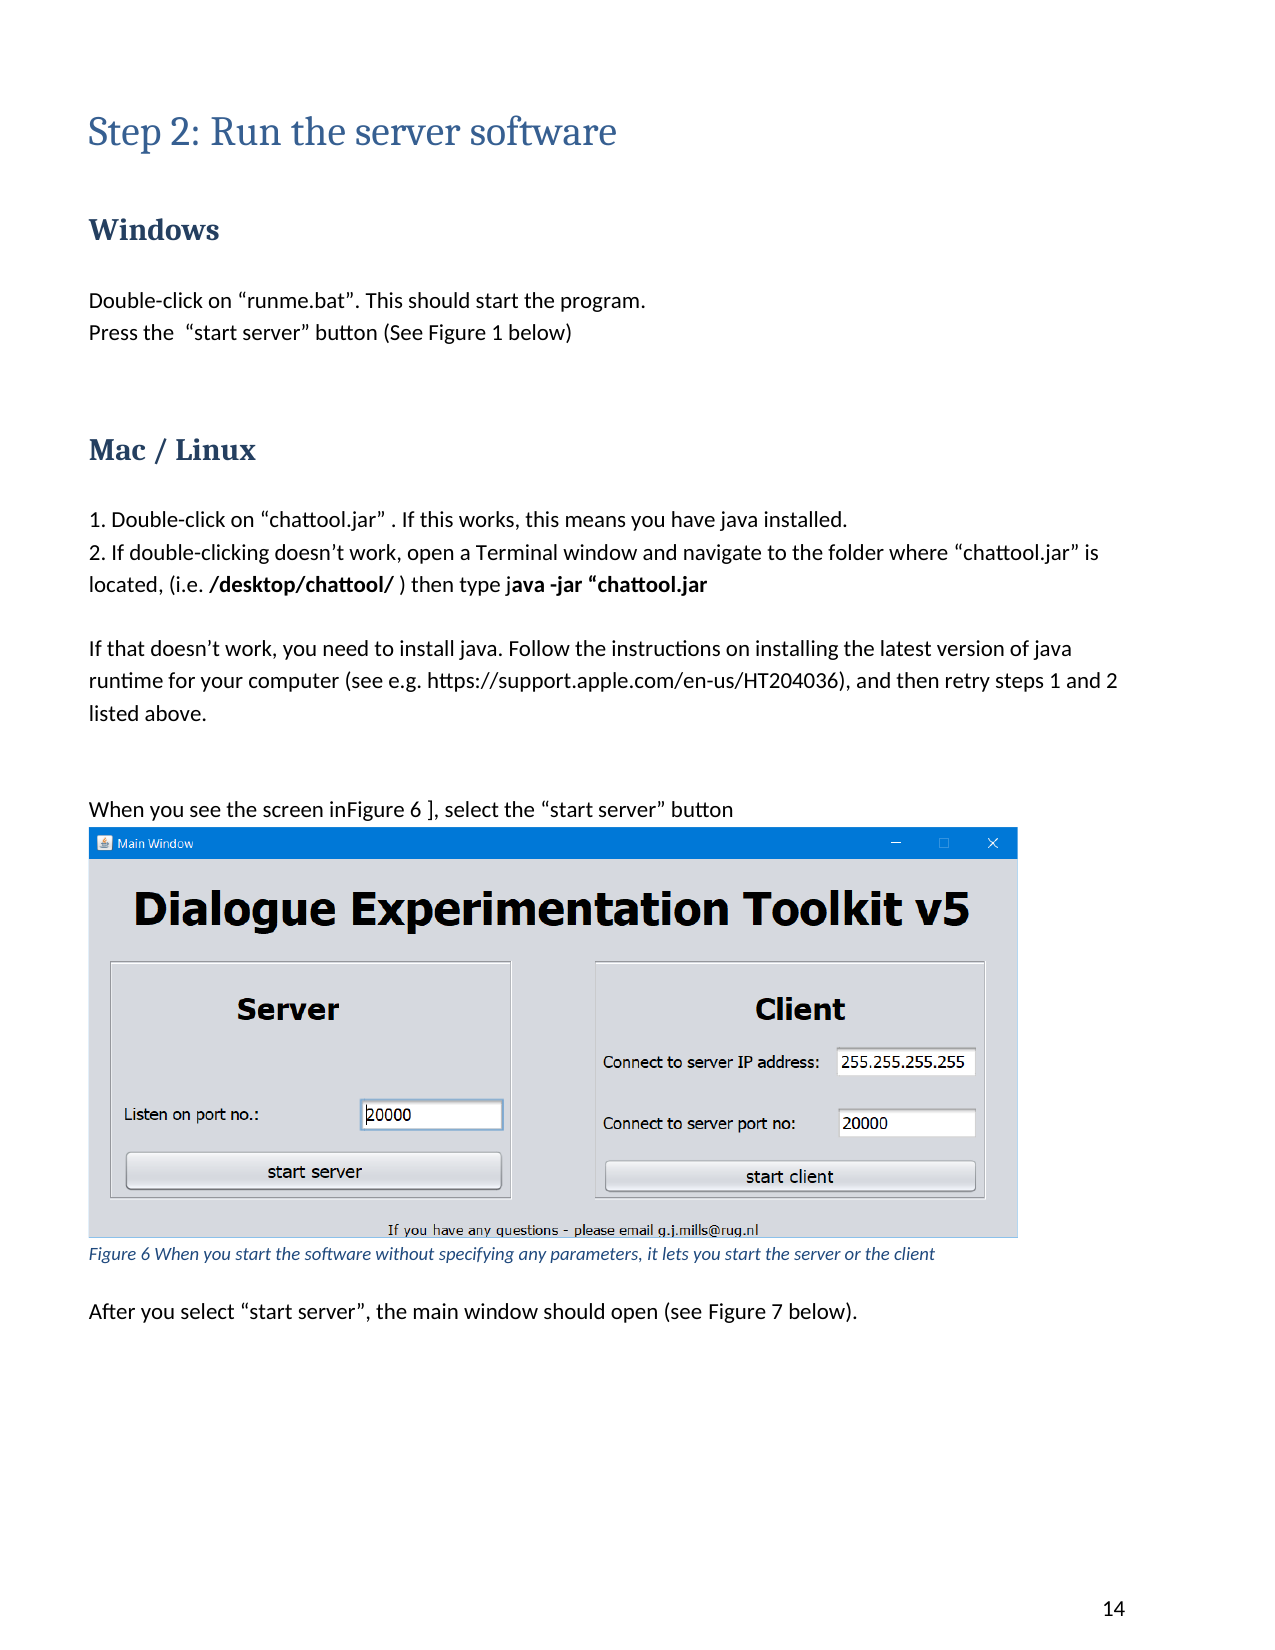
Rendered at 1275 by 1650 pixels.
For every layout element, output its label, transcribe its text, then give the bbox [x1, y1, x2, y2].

subtitle Windows [89, 212, 1125, 248]
text After you select “start server”, the main window should open (see Figure 7 below). [89, 1297, 1125, 1325]
text Double-click on “runme.bat”. This should start the program. [89, 286, 1125, 314]
text 2. If double-clicking doesn’t work, open a Terminal window and navigate to the folder where “chattool.jar” is located, (i.e. /desktop/chattool/ ) then type java -jar “chattool.jar [89, 538, 1125, 598]
text Figure 6 When you start the software without specifying any parameters, it lets you start the server or the client [89, 1242, 1125, 1264]
picture [88, 827, 1018, 1238]
text When you see the screen inFigure 6 ], select the “start server” button [89, 795, 1125, 823]
subtitle Mac / Linux [89, 432, 1125, 468]
subtitle Step 2: Run the server software [89, 108, 1125, 156]
text 1. Double-click on “chattool.jar” . If this works, this means you have java installed. [89, 506, 1125, 533]
text If that doesn’t work, you need to install java. Follow the instructions on installing the latest version of java runtime for your computer (see e.g. https://support.apple.com/en-us/HT204036), and then retry steps 1 and 2 listed above. [89, 634, 1125, 727]
text Press the “start server” button (See Figure 1 below) [89, 318, 1125, 346]
